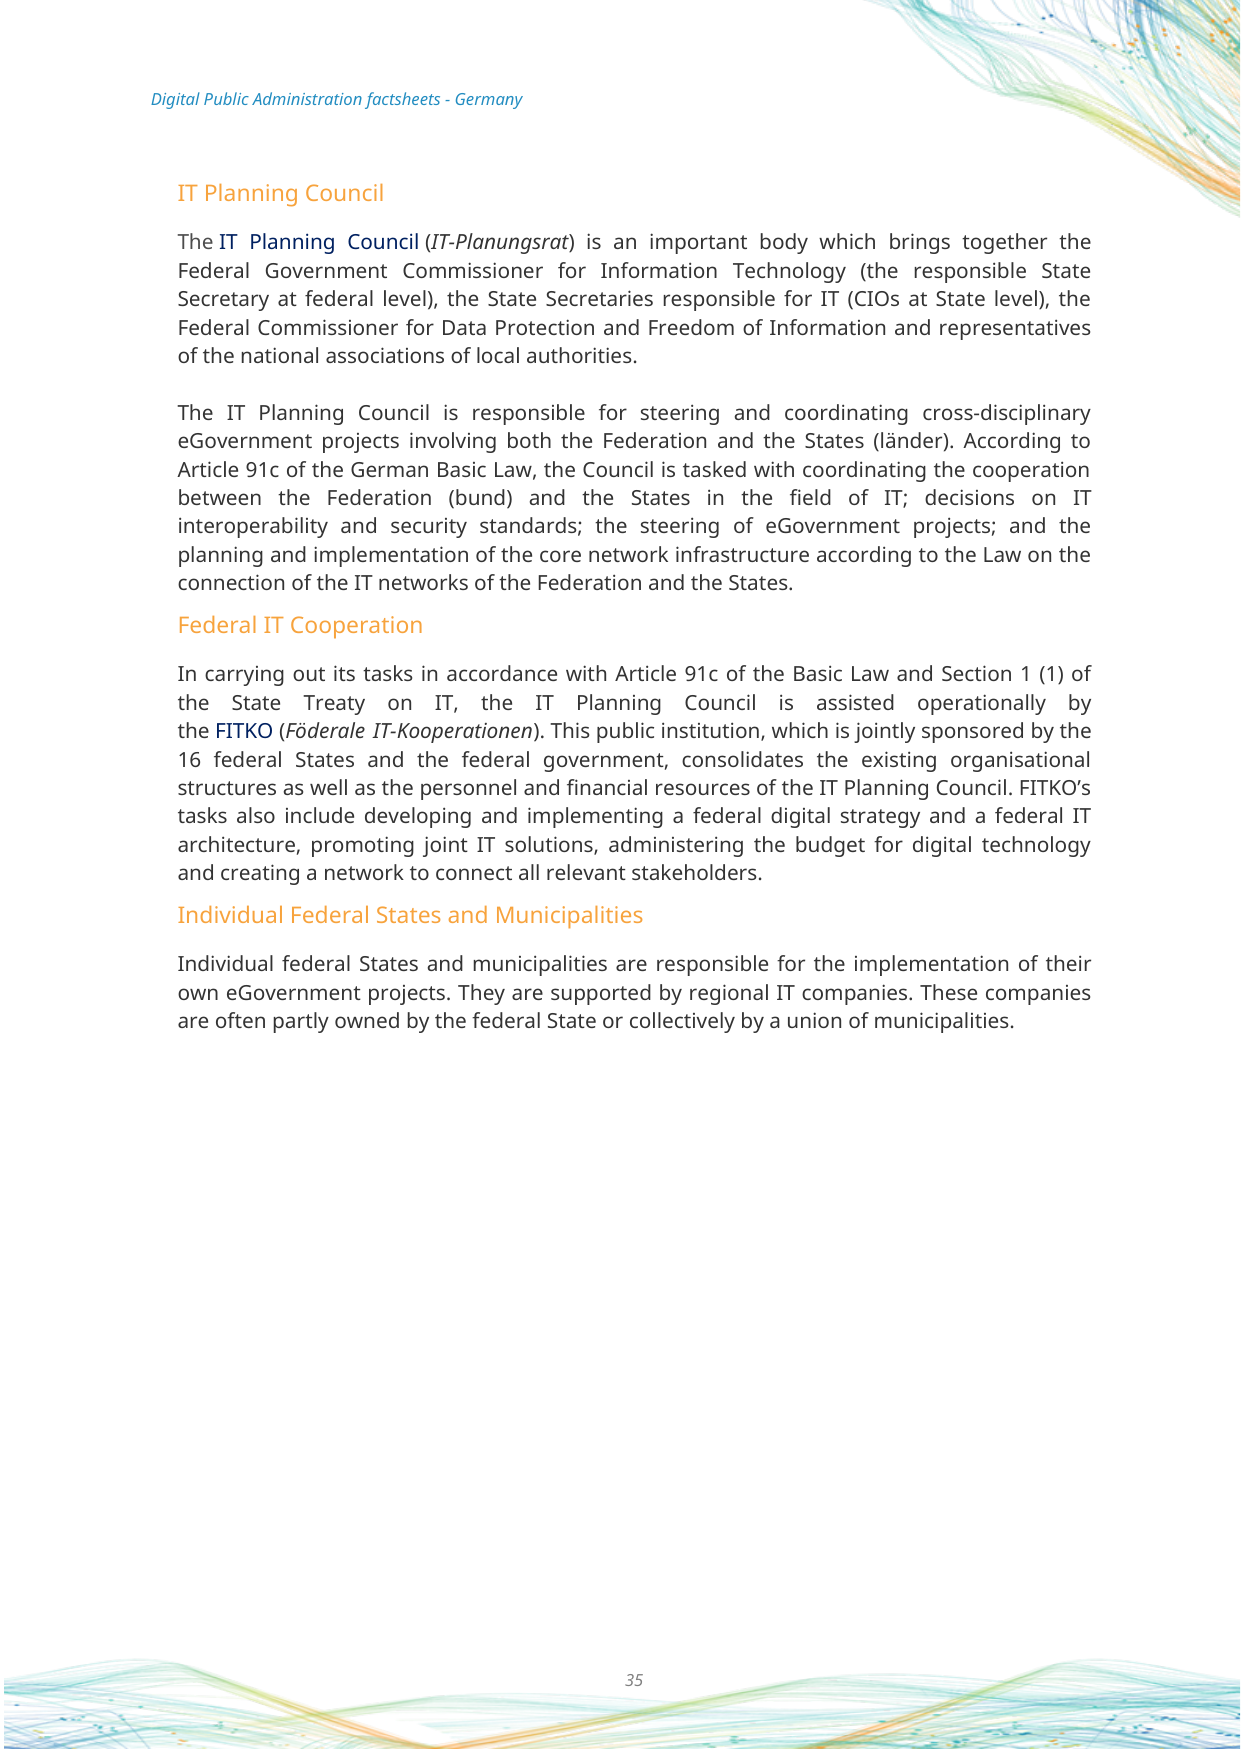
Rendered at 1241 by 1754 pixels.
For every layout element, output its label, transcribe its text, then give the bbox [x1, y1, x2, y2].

text In carrying out its tasks in accordance with Article 91c of the Basic Law and Section 1 (1) of the State Treaty on IT, the IT Planning Council is assisted operationally by the FITKO (Föderale IT-Kooperationen). This public institution, which is jointly sponsored by the 16 federal States and the federal government, consolidates the existing organisational structures as well as the personnel and financial resources of the IT Planning Council. FITKO’s tasks also include developing and implementing a federal digital strategy and a federal IT architecture, promoting joint IT solutions, administering the budget for digital technology and creating a network to connect all relevant stakeholders. [177, 659, 1092, 887]
subtitle Federal IT Cooperation [177, 609, 1092, 641]
text Individual federal States and municipalities are responsible for the implementation of their own eGovernment projects. They are supported by regional IT companies. These companies are often partly owned by the federal State or collectively by a union of municipalities. [177, 949, 1092, 1035]
text The IT Planning Council is responsible for steering and coordinating cross-disciplinary eGovernment projects involving both the Federation and the States (länder). According to Article 91c of the German Basic Law, the Council is tasked with coordinating the cooperation between the Federation (bund) and the States in the field of IT; decisions on IT interoperability and security standards; the steering of eGovernment projects; and the planning and implementation of the core network infrastructure according to the Law on the connection of the IT networks of the Federation and the States. [177, 398, 1092, 597]
picture [853, 0, 1241, 249]
picture [4, 1641, 1241, 1749]
subtitle IT Planning Council [177, 177, 1092, 208]
subtitle Individual Federal States and Municipalities [177, 899, 1092, 931]
text The IT Planning Council (IT-Planungsrat) is an important body which brings together the Federal Government Commissioner for Information Technology (the responsible State Secretary at federal level), the State Secretaries responsible for IT (CIOs at State level), the Federal Commissioner for Data Protection and Freedom of Information and representatives of the national associations of local authorities. [177, 227, 1092, 369]
